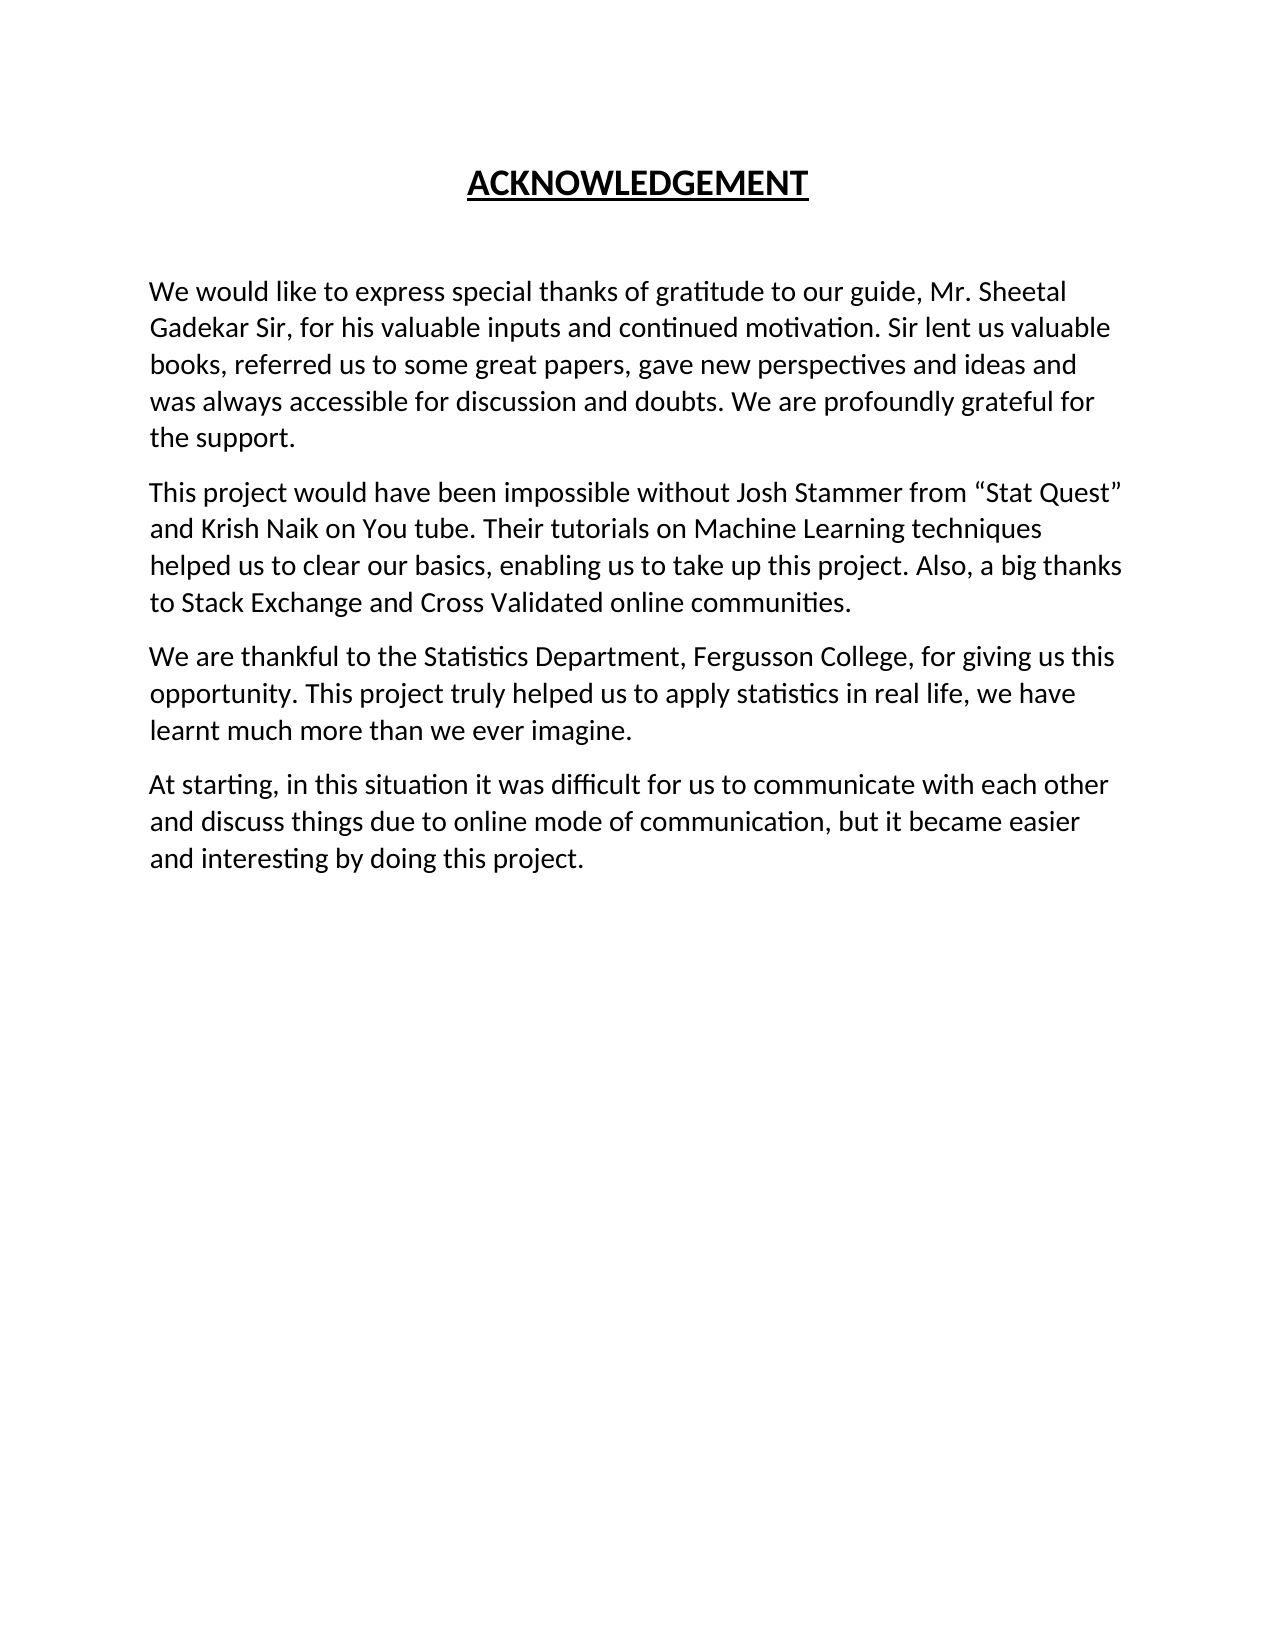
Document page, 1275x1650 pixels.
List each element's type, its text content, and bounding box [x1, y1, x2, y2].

text At starting, in this situation it was difficult for us to communicate with each other and discuss things due to online mode of communication, but it became easier and interesting by doing this project. [148, 766, 1126, 875]
text We would like to express special thanks of gratitude to our guide, Mr. Sheetal Gadekar Sir, for his valuable inputs and continued motivation. Sir lent us valuable books, referred us to some great papers, gave new perspectives and ideas and was always accessible for discussion and doubts. We are profoundly grateful for the support. [148, 273, 1126, 455]
text This project would have been impossible without Josh Stammer from “Stat Quest” and Krish Naik on You tube. Their tutorials on Machine Learning techniques helped us to clear our basics, enabling us to take up this project. Also, a big thanks to Stack Exchange and Cross Validated online communities. [148, 474, 1126, 619]
subtitle ACKNOWLEDGEMENT [150, 159, 1125, 205]
text We are thankful to the Statistics Department, Fergusson College, for giving us this opportunity. This project truly helped us to apply statistics in real life, we have learnt much more than we ever imagine. [148, 638, 1126, 747]
